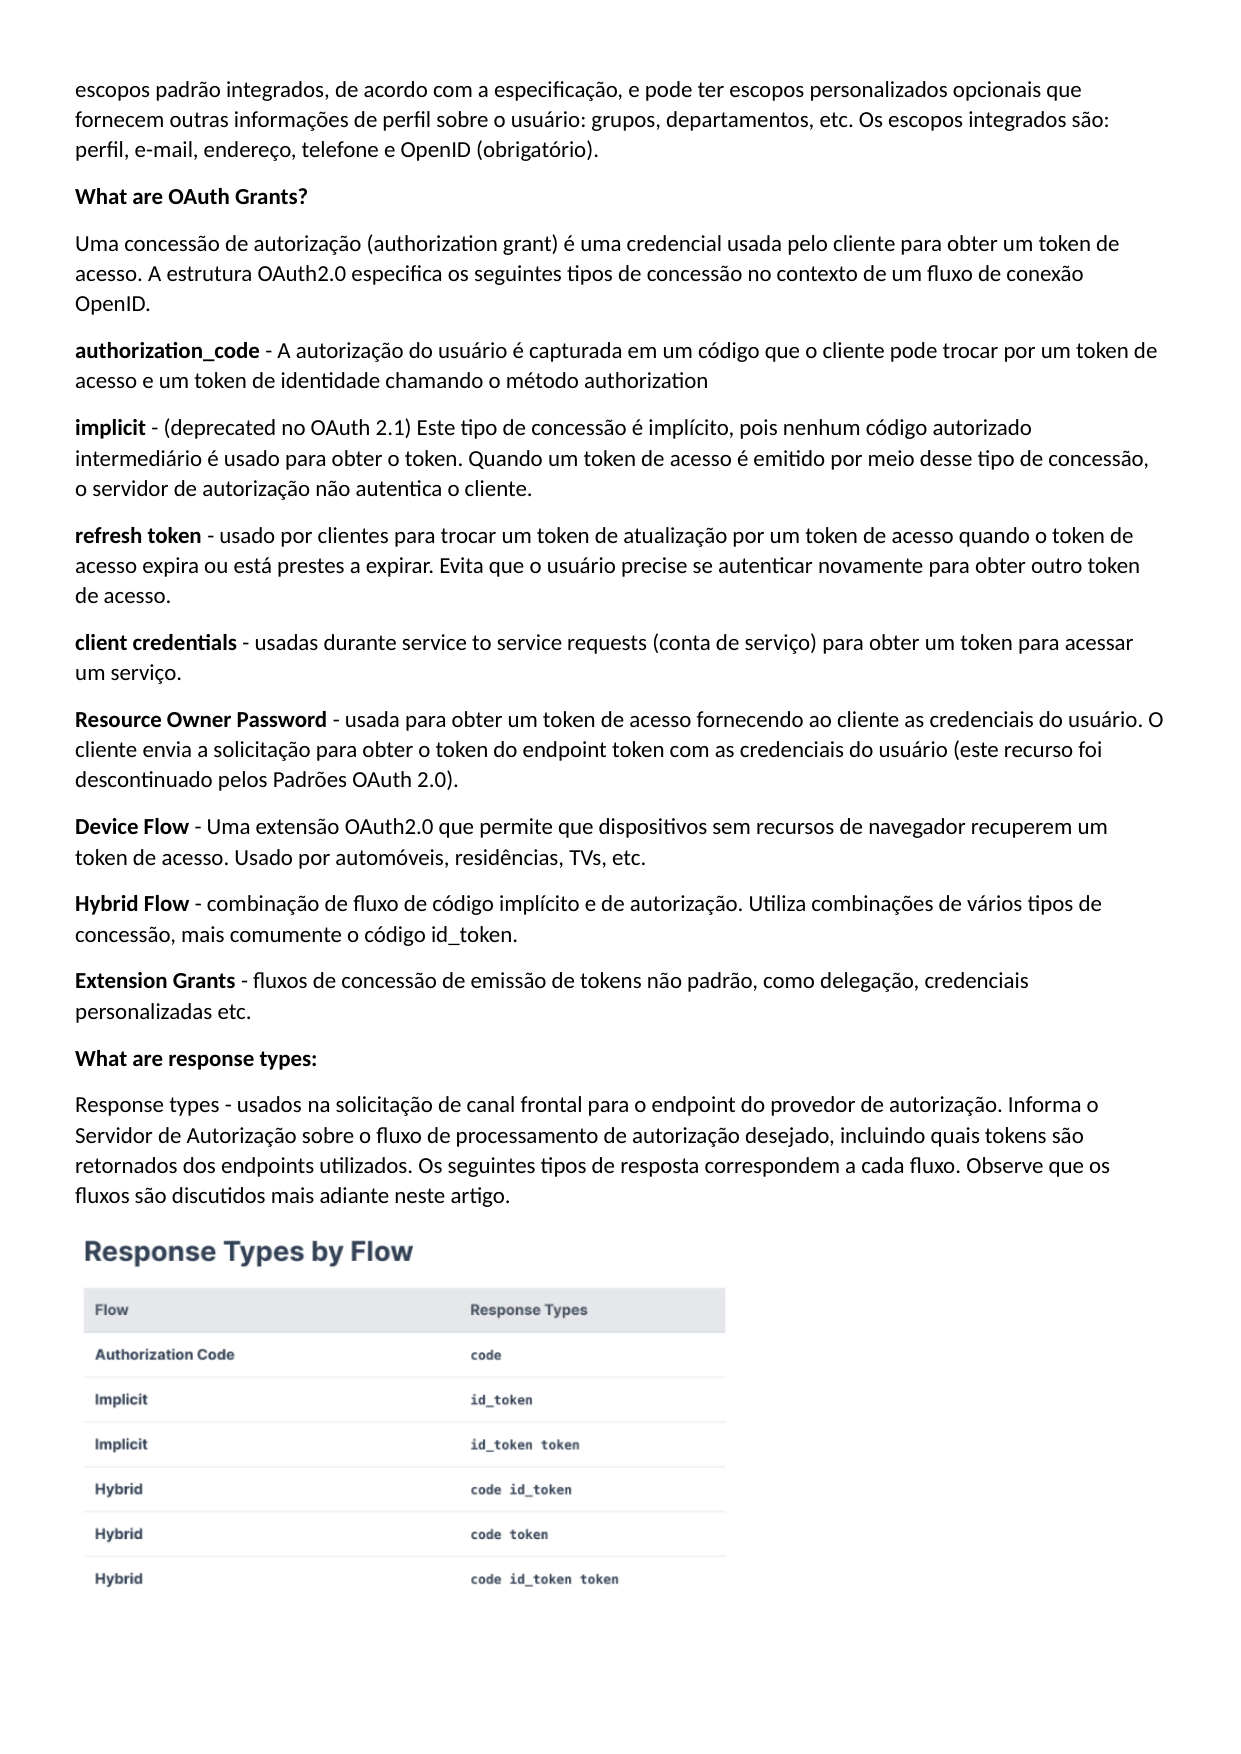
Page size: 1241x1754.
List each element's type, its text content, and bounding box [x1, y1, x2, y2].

picture [75, 1228, 736, 1623]
text What are OAuth Grants? [75, 182, 1165, 210]
text Extension Grants - fluxos de concessão de emissão de tokens não padrão, como delegação, credenciais personalizadas etc. [75, 967, 1165, 1025]
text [75, 75, 1165, 163]
text authorization_code - A autorização do usuário é capturada em um código que o cliente pode trocar por um token de acesso e um token de identidade chamando o método authorization [75, 336, 1165, 395]
text client credentials - usadas durante service to service requests (conta de serviço) para obter um token para acessar um serviço. [75, 628, 1165, 686]
text Hybrid Flow - combinação de fluxo de código implícito e de autorização. Utiliza combinações de vários tipos de concessão, mais comumente o código id_token. [75, 889, 1165, 948]
text implicit - (deprecated no OAuth 2.1) Este tipo de concessão é implícito, pois nenhum código autorizado intermediário é usado para obter o token. Quando um token de acesso é emitido por meio desse tipo de concessão, o servidor de autorização não autentica o cliente. [75, 413, 1165, 502]
text refresh token - usado por clientes para trocar um token de atualização por um token de acesso quando o token de acesso expira ou está prestes a expirar. Evita que o usuário precise se autenticar novamente para obter outro token de acesso. [75, 521, 1165, 609]
text Uma concessão de autorização (authorization grant) é uma credencial usada pelo cliente para obter um token de acesso. A estrutura OAuth2.0 especifica os seguintes tipos de concessão no contexto de um fluxo de conexão OpenID. [75, 229, 1165, 318]
text Response types - usados ​​na solicitação de canal frontal para o endpoint do provedor de autorização. Informa o Servidor de Autorização sobre o fluxo de processamento de autorização desejado, incluindo quais tokens são retornados dos endpoints utilizados. Os seguintes tipos de resposta correspondem a cada fluxo. Observe que os fluxos são discutidos mais adiante neste artigo. [75, 1091, 1165, 1209]
text Resource Owner Password - usada para obter um token de acesso fornecendo ao cliente as credenciais do usuário. O cliente envia a solicitação para obter o token do endpoint token com as credenciais do usuário (este recurso foi descontinuado pelos Padrões OAuth 2.0). [75, 705, 1165, 794]
text What are response types: [75, 1044, 1165, 1072]
text Device Flow - Uma extensão OAuth2.0 que permite que dispositivos sem recursos de navegador recuperem um token de acesso. Usado por automóveis, residências, TVs, etc. [75, 812, 1165, 871]
